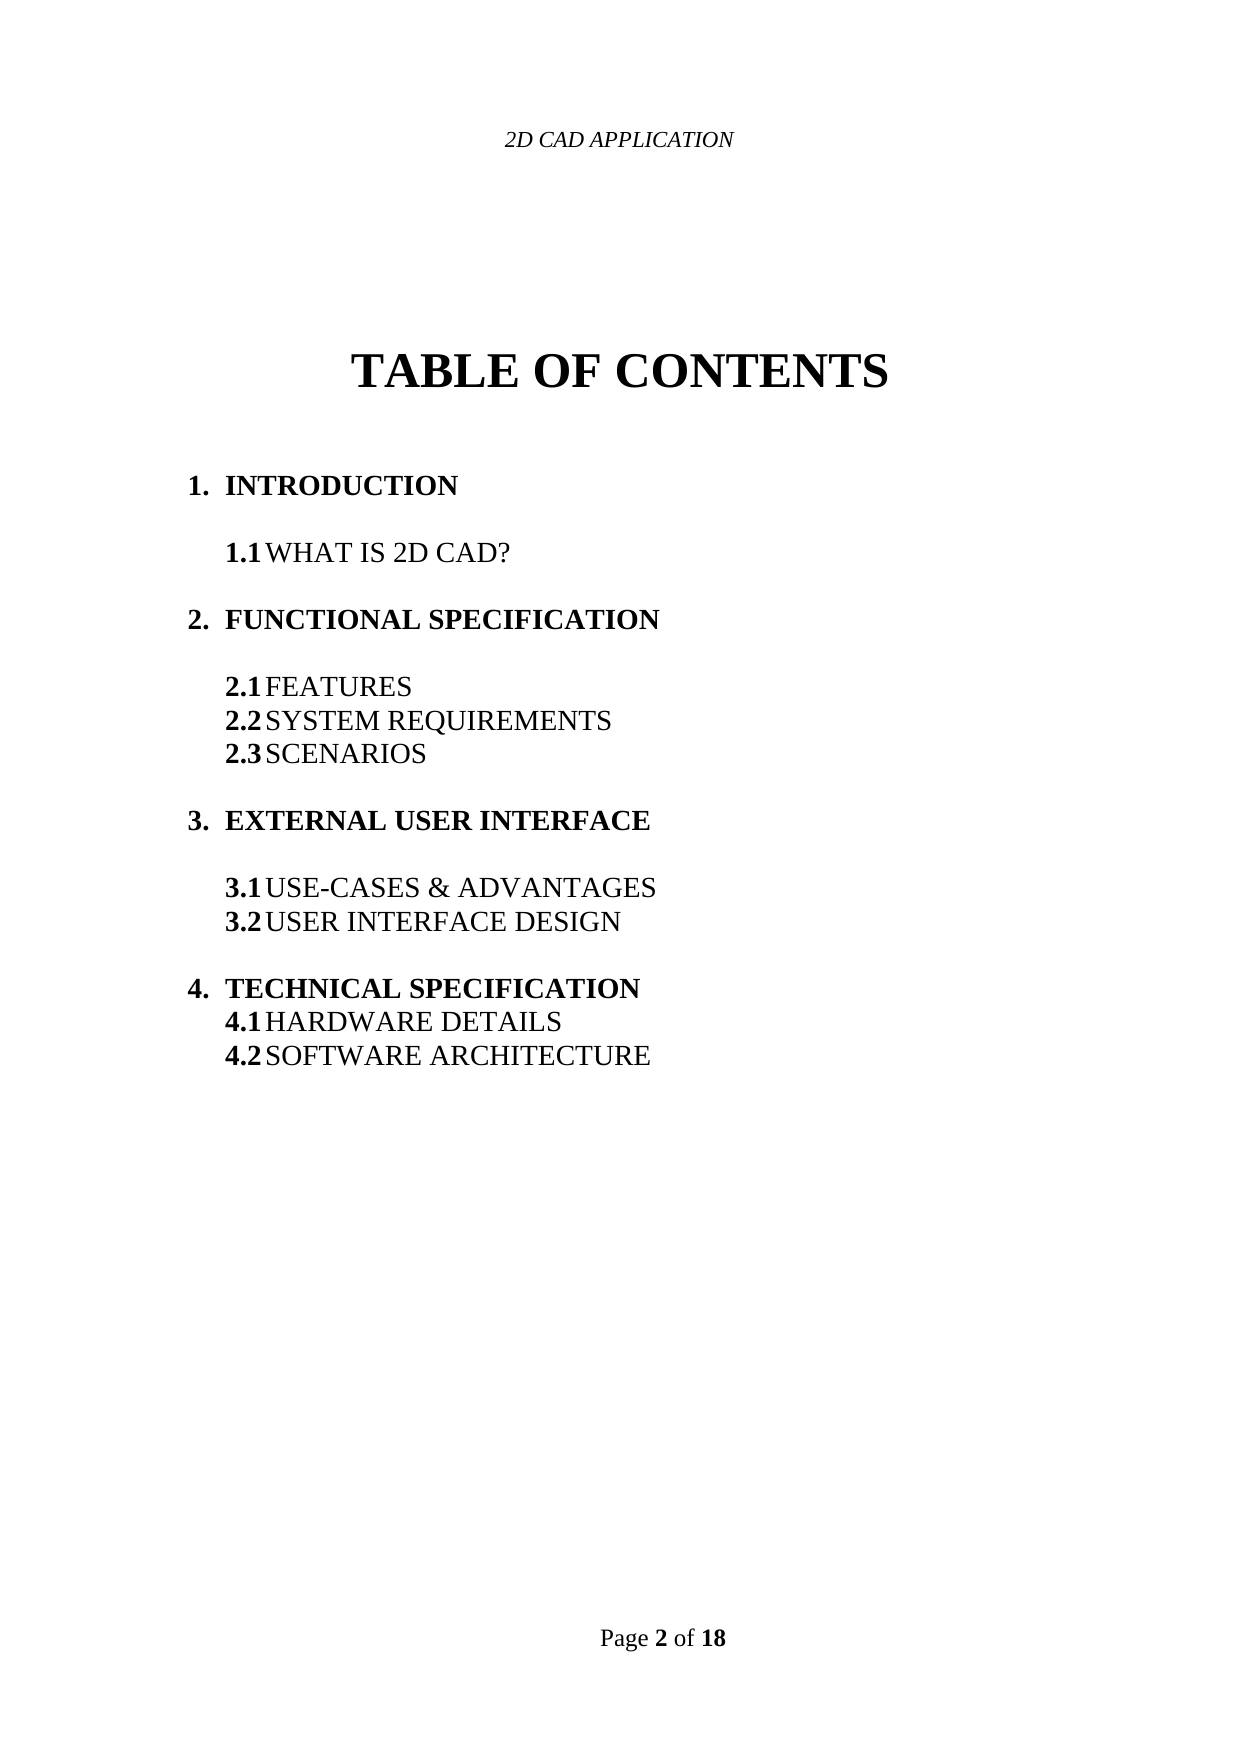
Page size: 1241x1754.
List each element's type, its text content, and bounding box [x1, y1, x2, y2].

list TECHNICAL SPECIFICATION [187, 971, 1090, 1004]
list FEATURES [225, 669, 1090, 703]
list WHAT IS 2D CAD? [225, 535, 1090, 568]
list USER INTERFACE DESIGN [225, 904, 1090, 937]
list FUNCTIONAL SPECIFICATION [187, 602, 1090, 636]
list SYSTEM REQUIREMENTS [225, 703, 1090, 736]
list EXTERNAL USER INTERFACE [187, 803, 1090, 837]
list HARDWARE DETAILS [225, 1004, 1090, 1038]
list SCENARIOS [225, 736, 1090, 770]
list INTRODUCTION [187, 468, 1090, 501]
list USE-CASES & ADVANTAGES [225, 870, 1090, 904]
list SOFTWARE ARCHITECTURE [225, 1038, 1090, 1072]
text TABLE OF CONTENTS [150, 340, 1090, 398]
